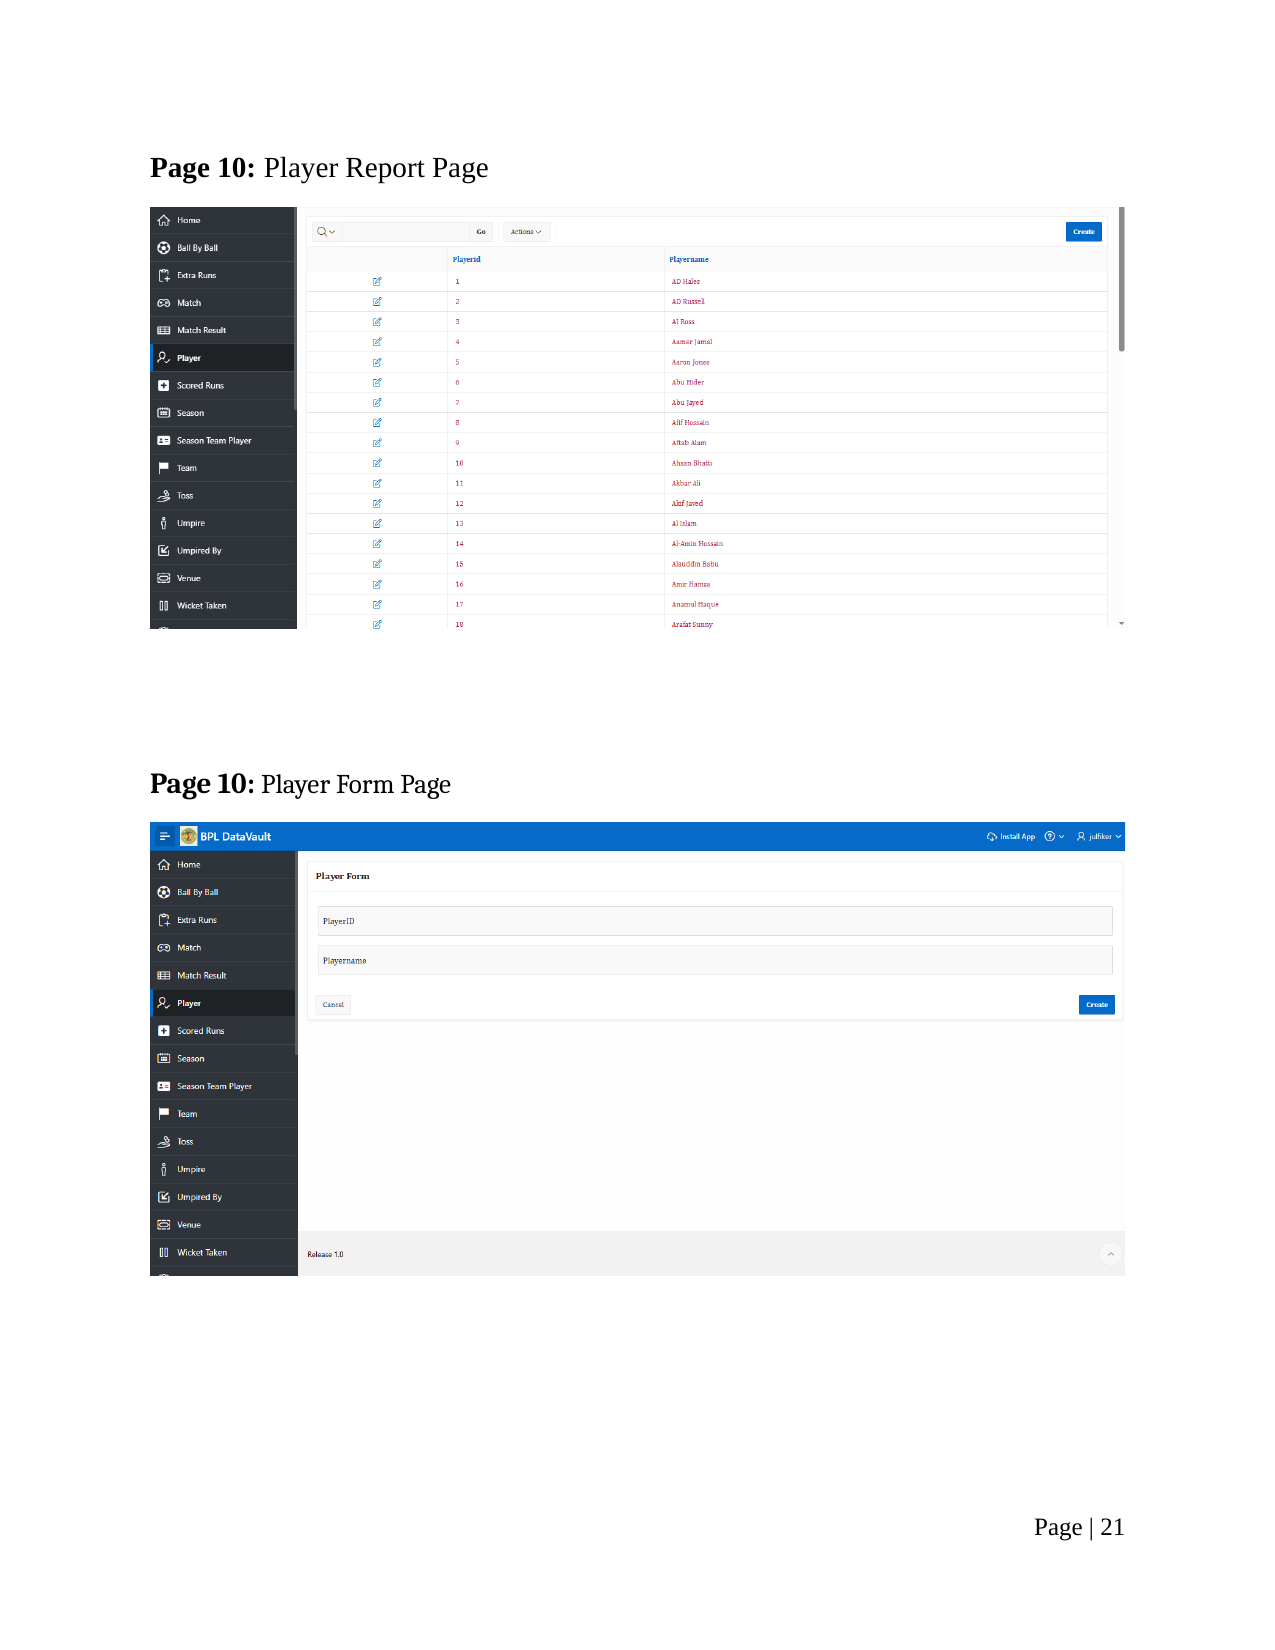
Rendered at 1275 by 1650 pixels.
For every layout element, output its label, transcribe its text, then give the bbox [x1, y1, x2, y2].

text Page 10: Player Report Page [150, 150, 1044, 183]
text Page 10: Player Form Page [150, 767, 1125, 800]
picture [150, 207, 1125, 629]
picture [150, 822, 1125, 1276]
